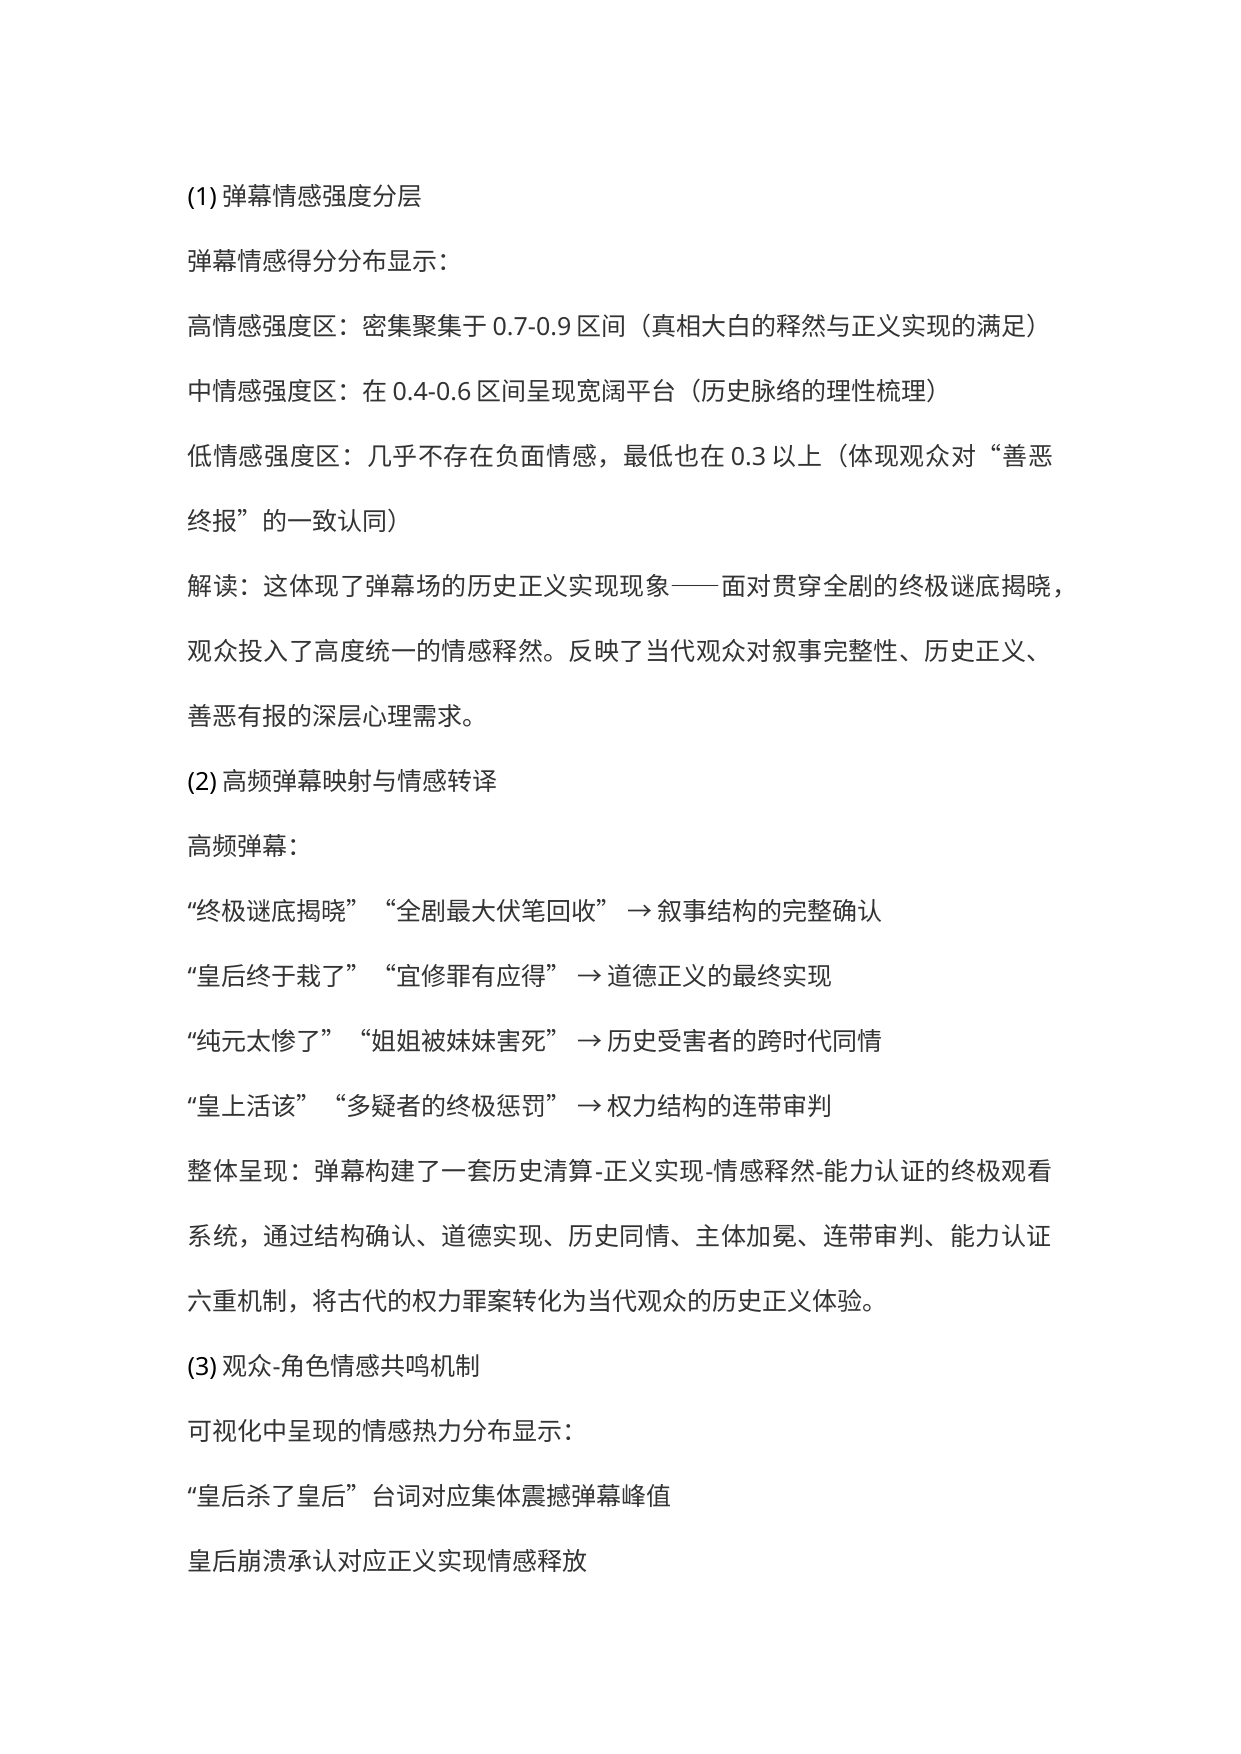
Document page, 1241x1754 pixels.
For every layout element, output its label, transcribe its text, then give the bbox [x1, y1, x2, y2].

text 弹幕情感得分分布显示： [187, 227, 1053, 292]
text 可视化中呈现的情感热力分布显示： [187, 1397, 1053, 1462]
text 高情感强度区：密集聚集于0.7-0.9区间（真相大白的释然与正义实现的满足） [187, 292, 1053, 357]
list 弹幕情感强度分层 [187, 162, 1053, 227]
text 中情感强度区：在0.4-0.6区间呈现宽阔平台（历史脉络的理性梳理） [187, 357, 1053, 422]
text 整体呈现：弹幕构建了一套历史清算-正义实现-情感释然-能力认证的终极观看系统，通过结构确认、道德实现、历史同情、主体加冕、连带审判、能力认证六重机制，将古代的权力罪案转化为当代观众的历史正义体验。 [187, 1137, 1053, 1332]
list 观众-角色情感共鸣机制 [187, 1332, 1053, 1397]
text “皇后杀了皇后”台词对应集体震撼弹幕峰值 [187, 1462, 1053, 1527]
text 低情感强度区：几乎不存在负面情感，最低也在0.3以上（体现观众对“善恶终报”的一致认同） [187, 422, 1053, 552]
text 皇后崩溃承认对应正义实现情感释放 [187, 1527, 1053, 1592]
text “皇上活该”“多疑者的终极惩罚” → 权力结构的连带审判 [187, 1072, 1053, 1137]
text 高频弹幕： [187, 812, 1053, 877]
list 高频弹幕映射与情感转译 [187, 747, 1053, 812]
text “皇后终于栽了”“宜修罪有应得” → 道德正义的最终实现 [187, 942, 1053, 1007]
text 解读：这体现了弹幕场的历史正义实现现象——面对贯穿全剧的终极谜底揭晓，观众投入了高度统一的情感释然。反映了当代观众对叙事完整性、历史正义、善恶有报的深层心理需求。 [187, 552, 1053, 747]
text “终极谜底揭晓”“全剧最大伏笔回收” → 叙事结构的完整确认 [187, 877, 1053, 942]
text “纯元太惨了”“姐姐被妹妹害死” → 历史受害者的跨时代同情 [187, 1007, 1053, 1072]
